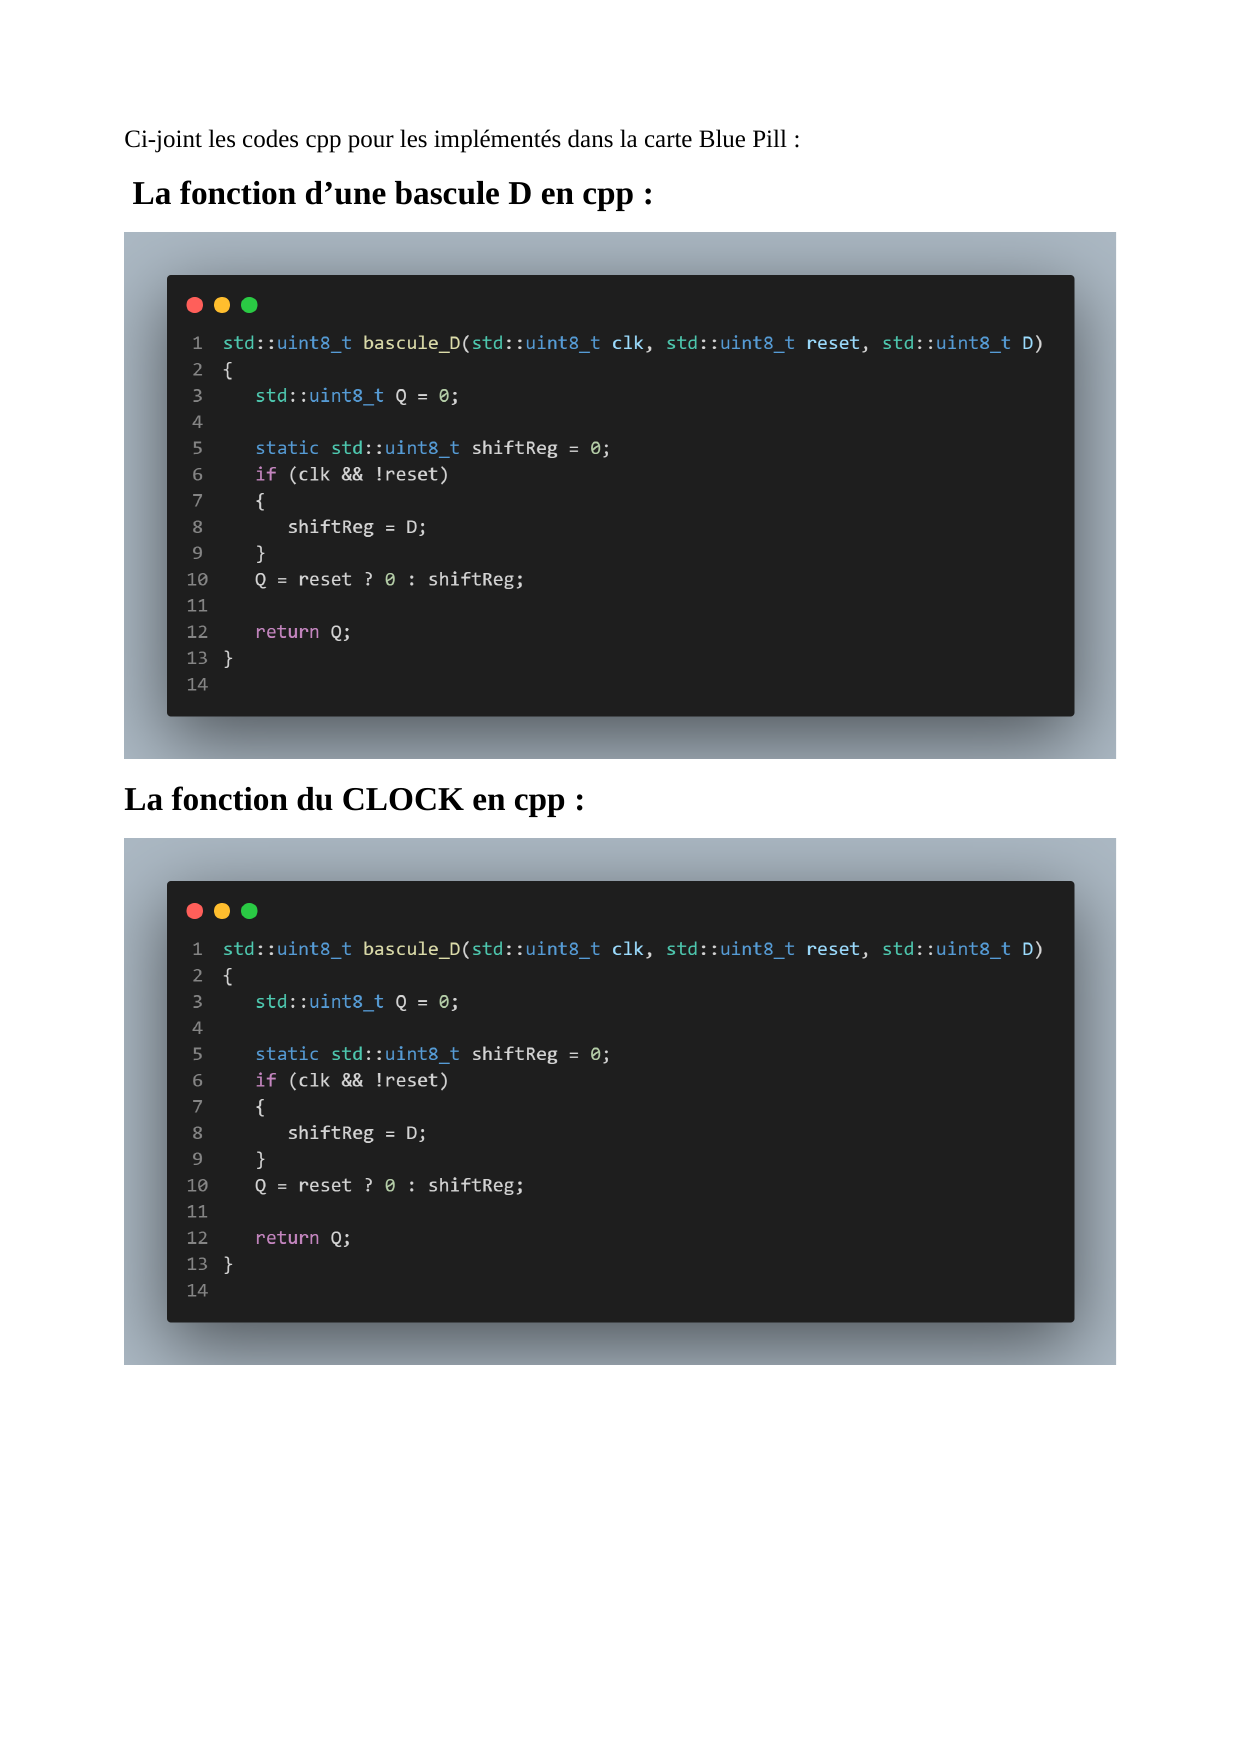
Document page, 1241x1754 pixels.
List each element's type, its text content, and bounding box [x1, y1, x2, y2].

picture [124, 232, 1117, 759]
text La fonction d’une bascule D en cpp : [124, 174, 1116, 212]
text Ci-joint les codes cpp pour les implémentés dans la carte Blue Pill : [124, 124, 1116, 153]
picture [124, 838, 1117, 1365]
text La fonction du CLOCK en cpp : [124, 780, 1116, 818]
